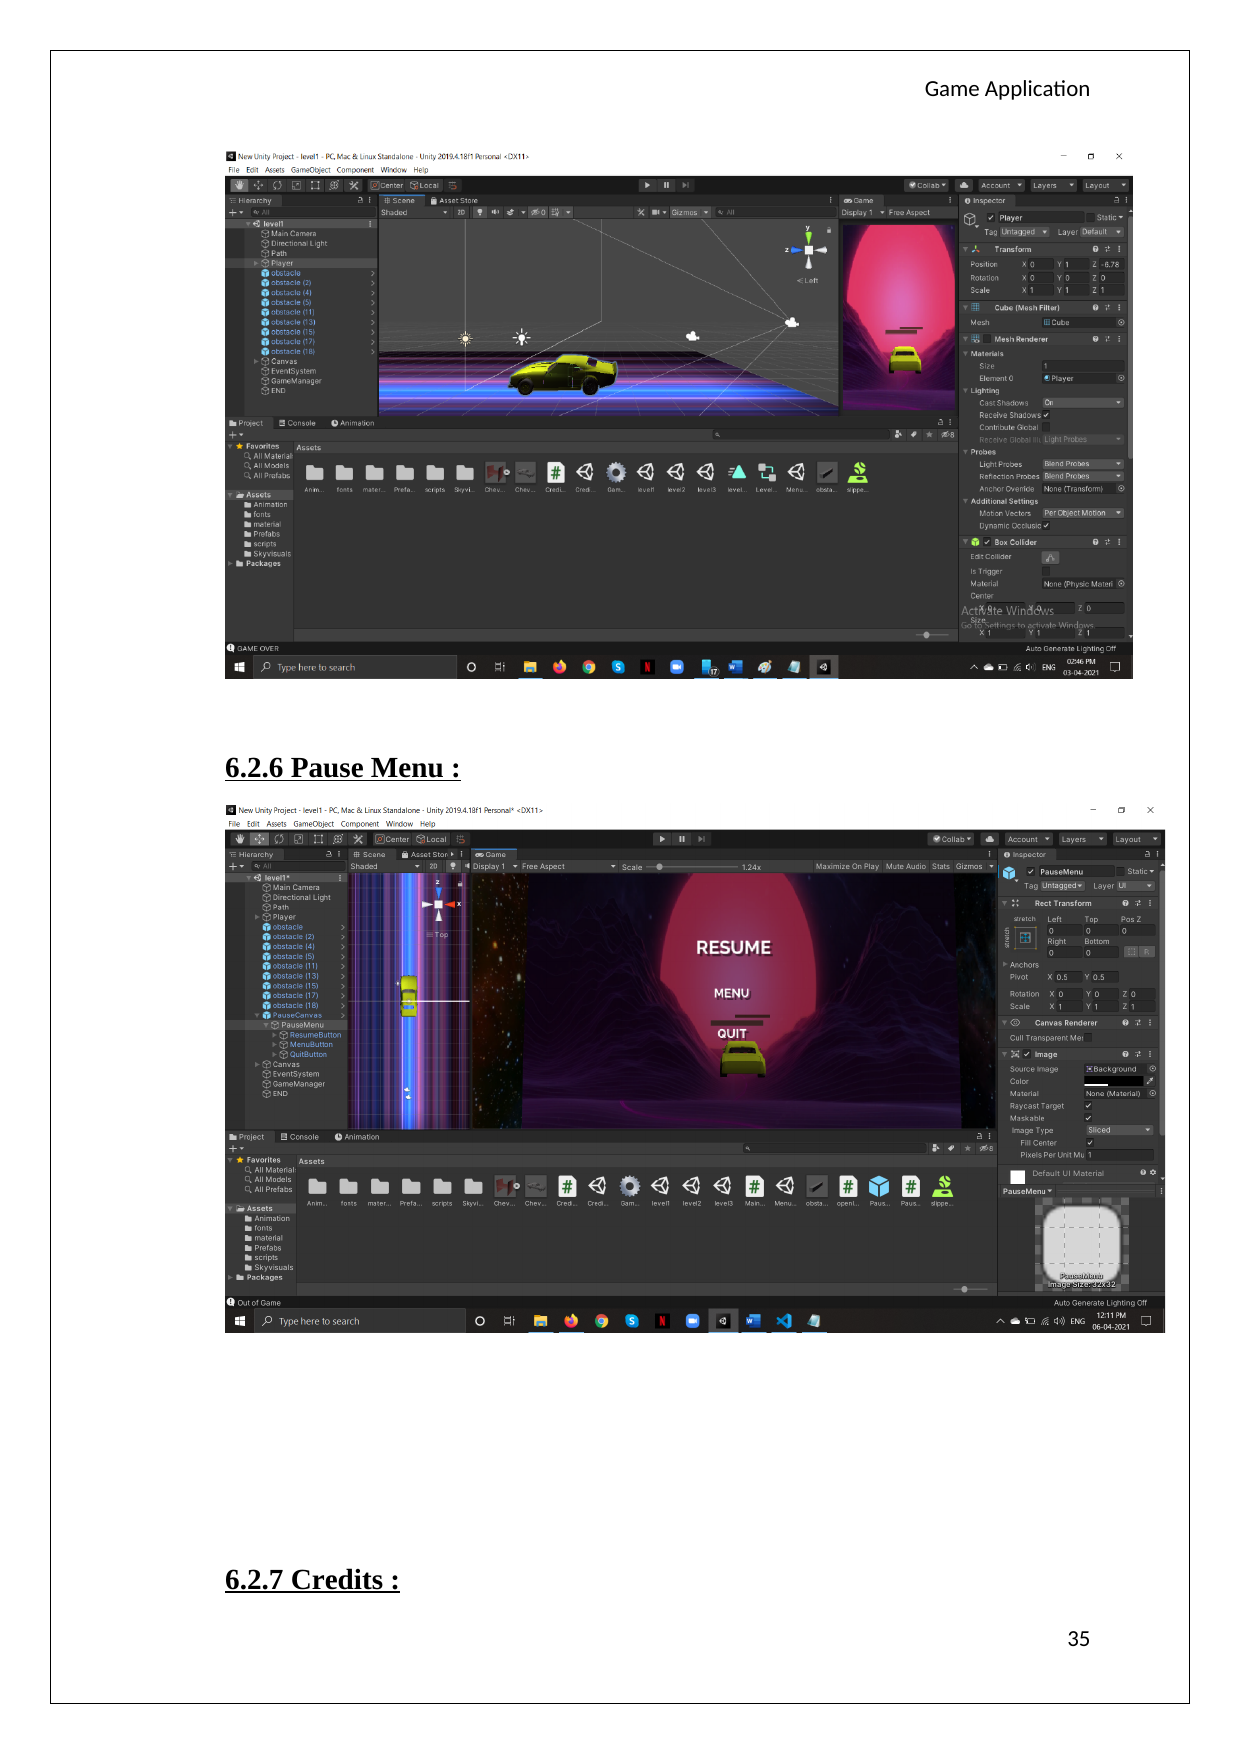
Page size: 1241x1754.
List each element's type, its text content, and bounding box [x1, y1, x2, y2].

picture [225, 803, 1166, 1333]
text 6.2.6 Pause Menu : [150, 751, 1090, 784]
text 6.2.7 Credits : [150, 1562, 1090, 1596]
picture [225, 150, 1133, 679]
